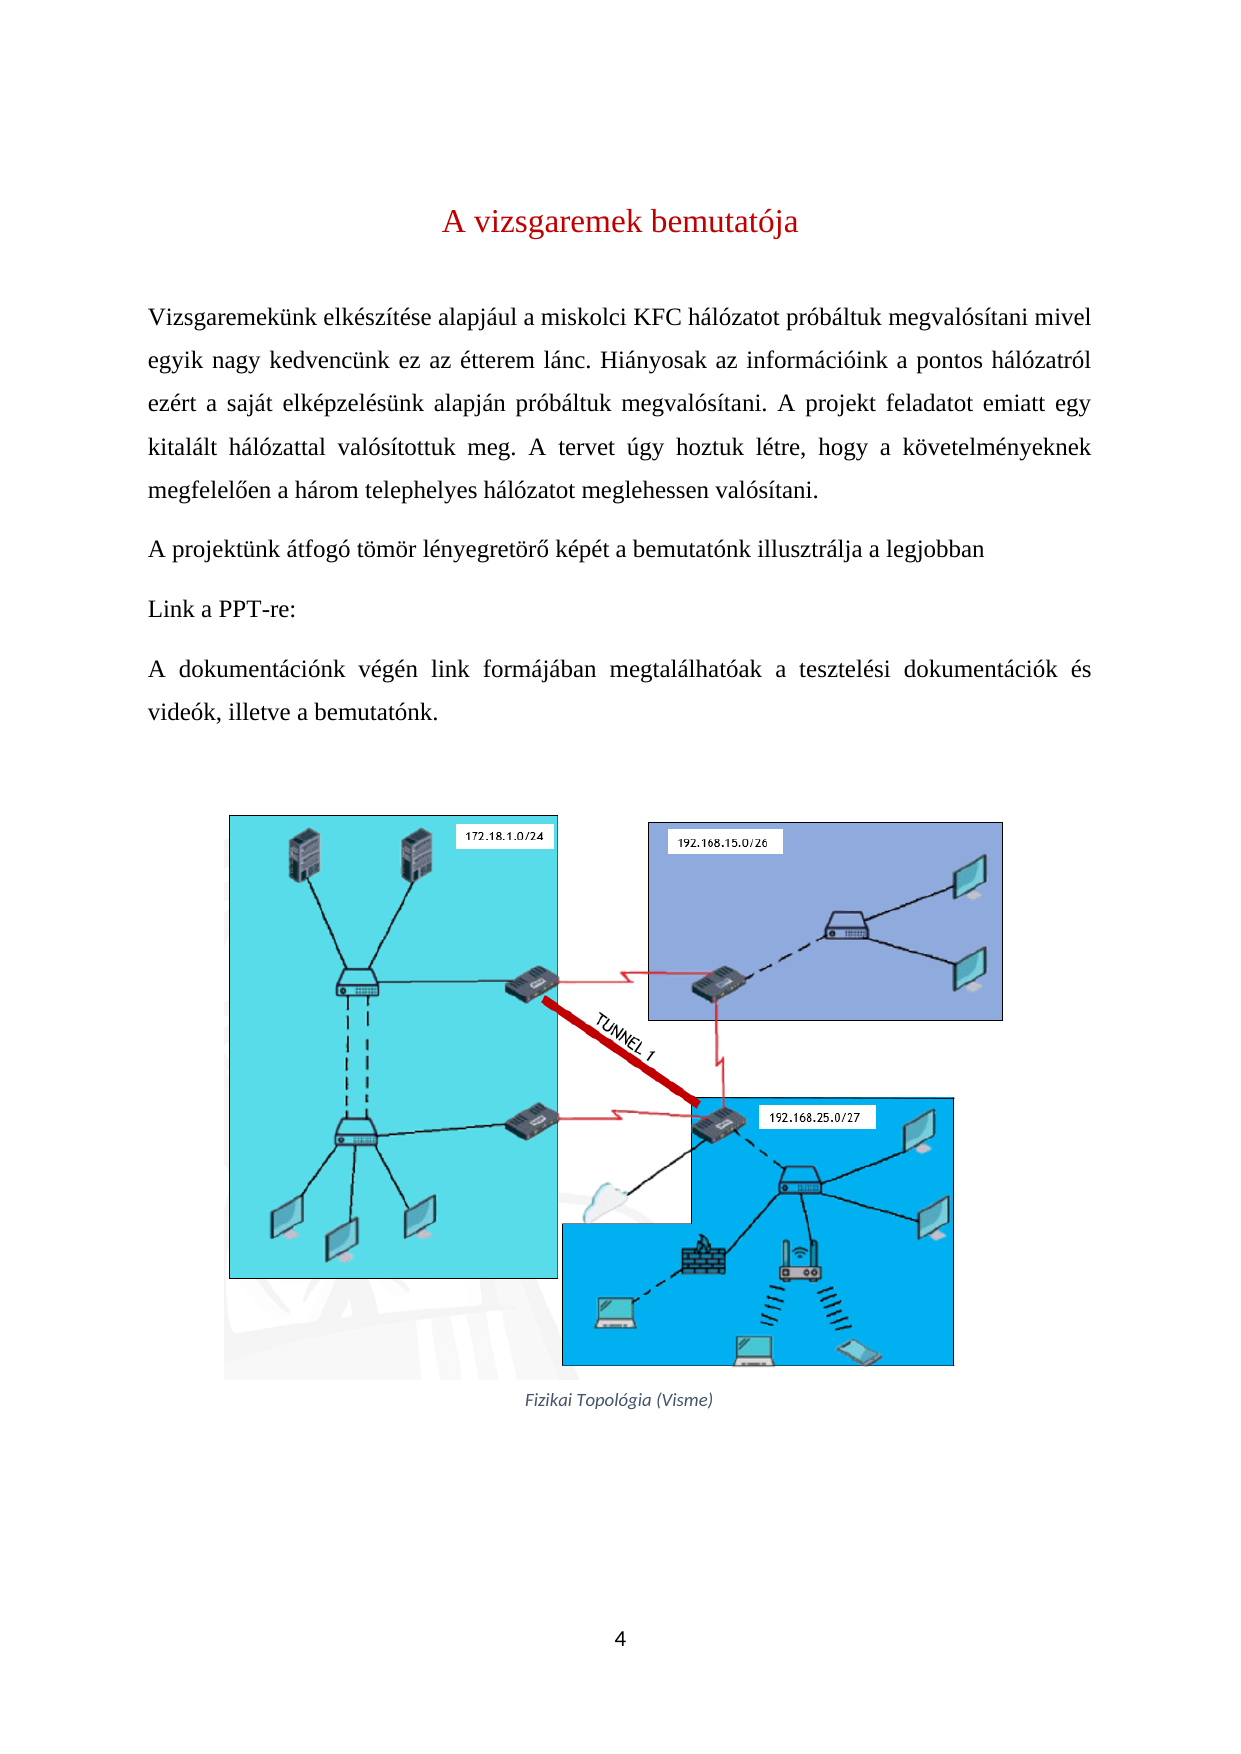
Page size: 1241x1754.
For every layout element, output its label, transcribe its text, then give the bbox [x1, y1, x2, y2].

text Vizsgaremekünk elkészítése alapjául a miskolci KFC hálózatot próbáltuk megvalósítani mivel egyik nagy kedvencünk ez az étterem lánc. Hiányosak az információink a pontos hálózatról ezért a saját elképzelésünk alapján próbáltuk megvalósítani. A projekt feladatot emiatt egy kitalált hálózattal valósítottuk meg. A tervet úgy hoztuk létre, hogy a követelményeknek megfelelően a három telephelyes hálózatot meglehessen valósítani. [148, 302, 1093, 503]
text A dokumentációnk végén link formájában megtalálhatóak a tesztelési dokumentációk és videók, illetve a bemutatónk. [148, 654, 1093, 726]
subtitle A vizsgaremek bemutatója [148, 201, 1093, 239]
text A projektünk átfogó tömör lényegretörő képét a bemutatónk illusztrálja a legjobban [148, 534, 1093, 563]
picture [224, 811, 1017, 1380]
text Link a PPT-re: [148, 594, 1093, 623]
